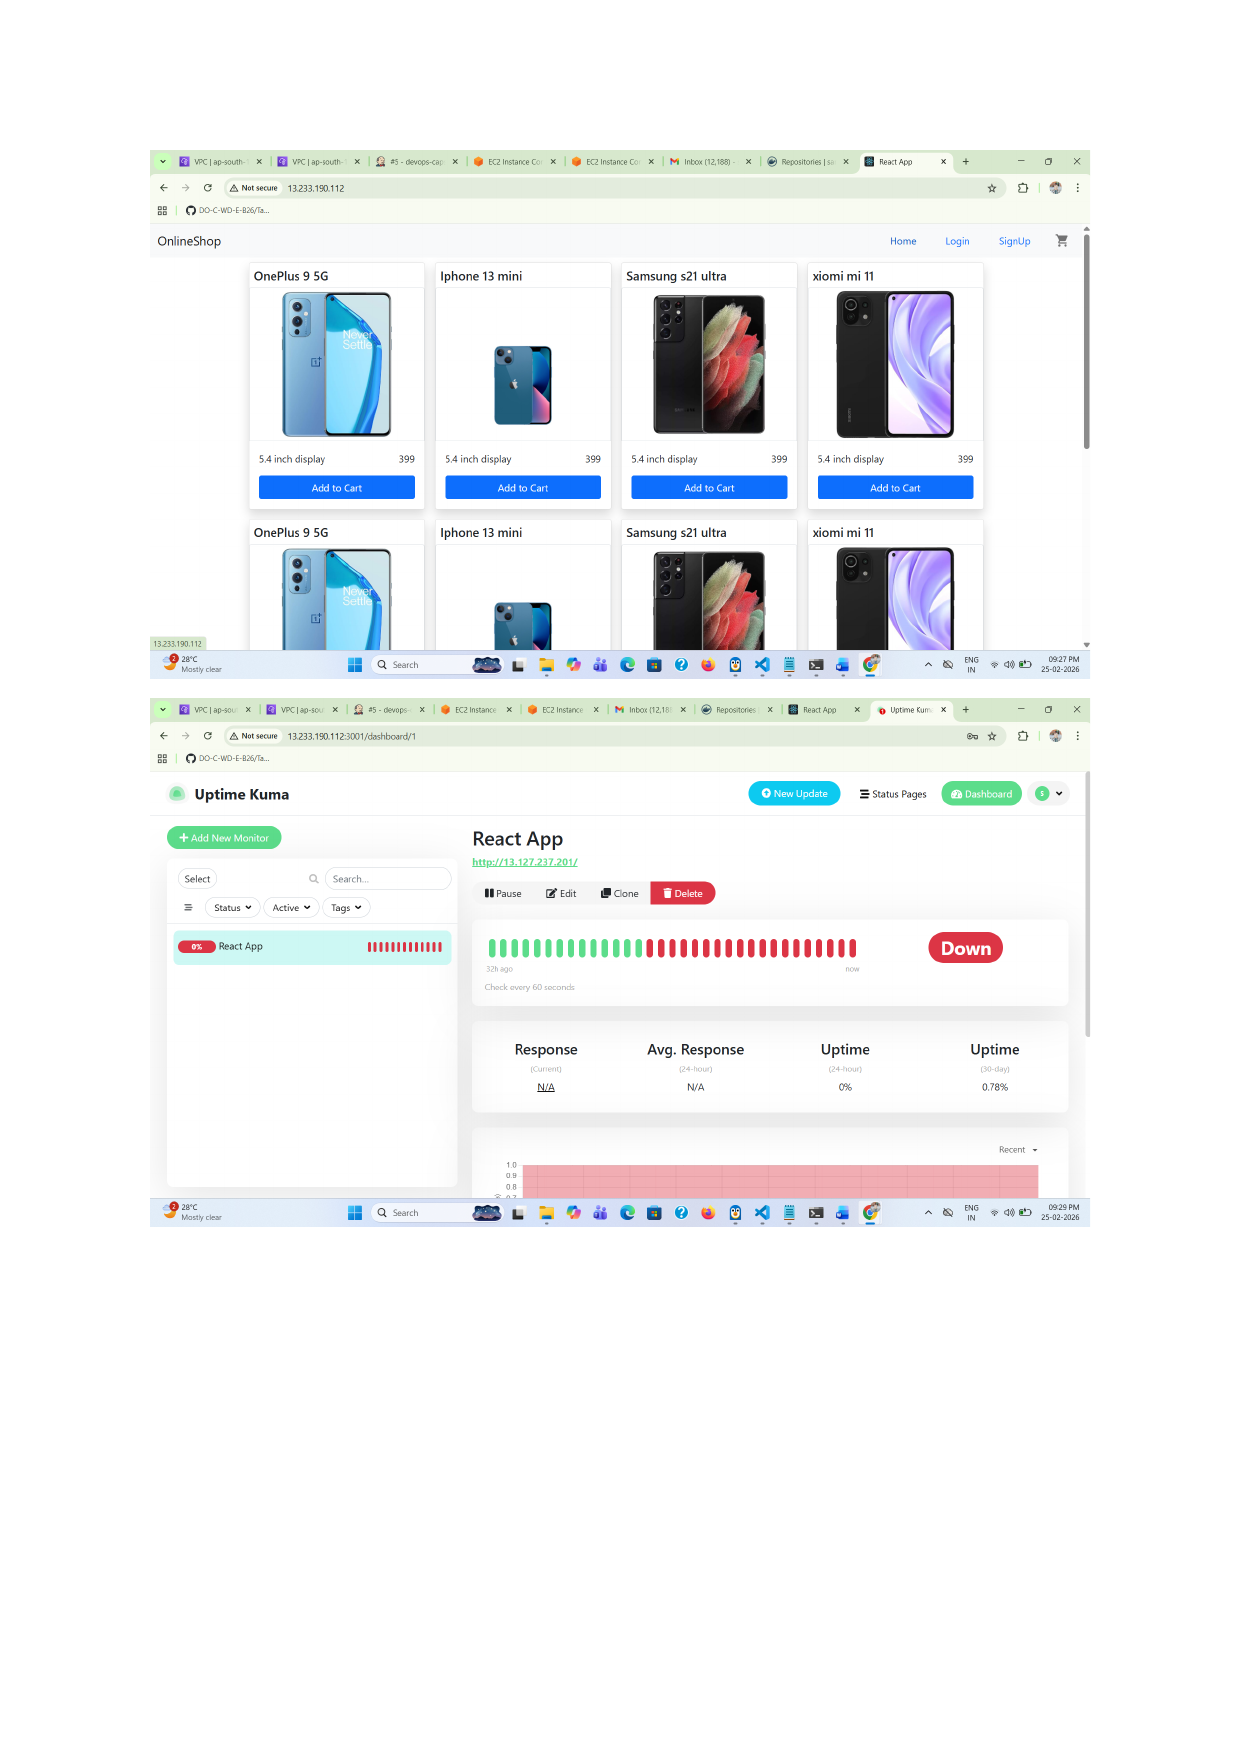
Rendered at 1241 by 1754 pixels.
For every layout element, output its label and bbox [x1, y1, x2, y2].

picture [150, 150, 1091, 679]
picture [150, 698, 1091, 1227]
